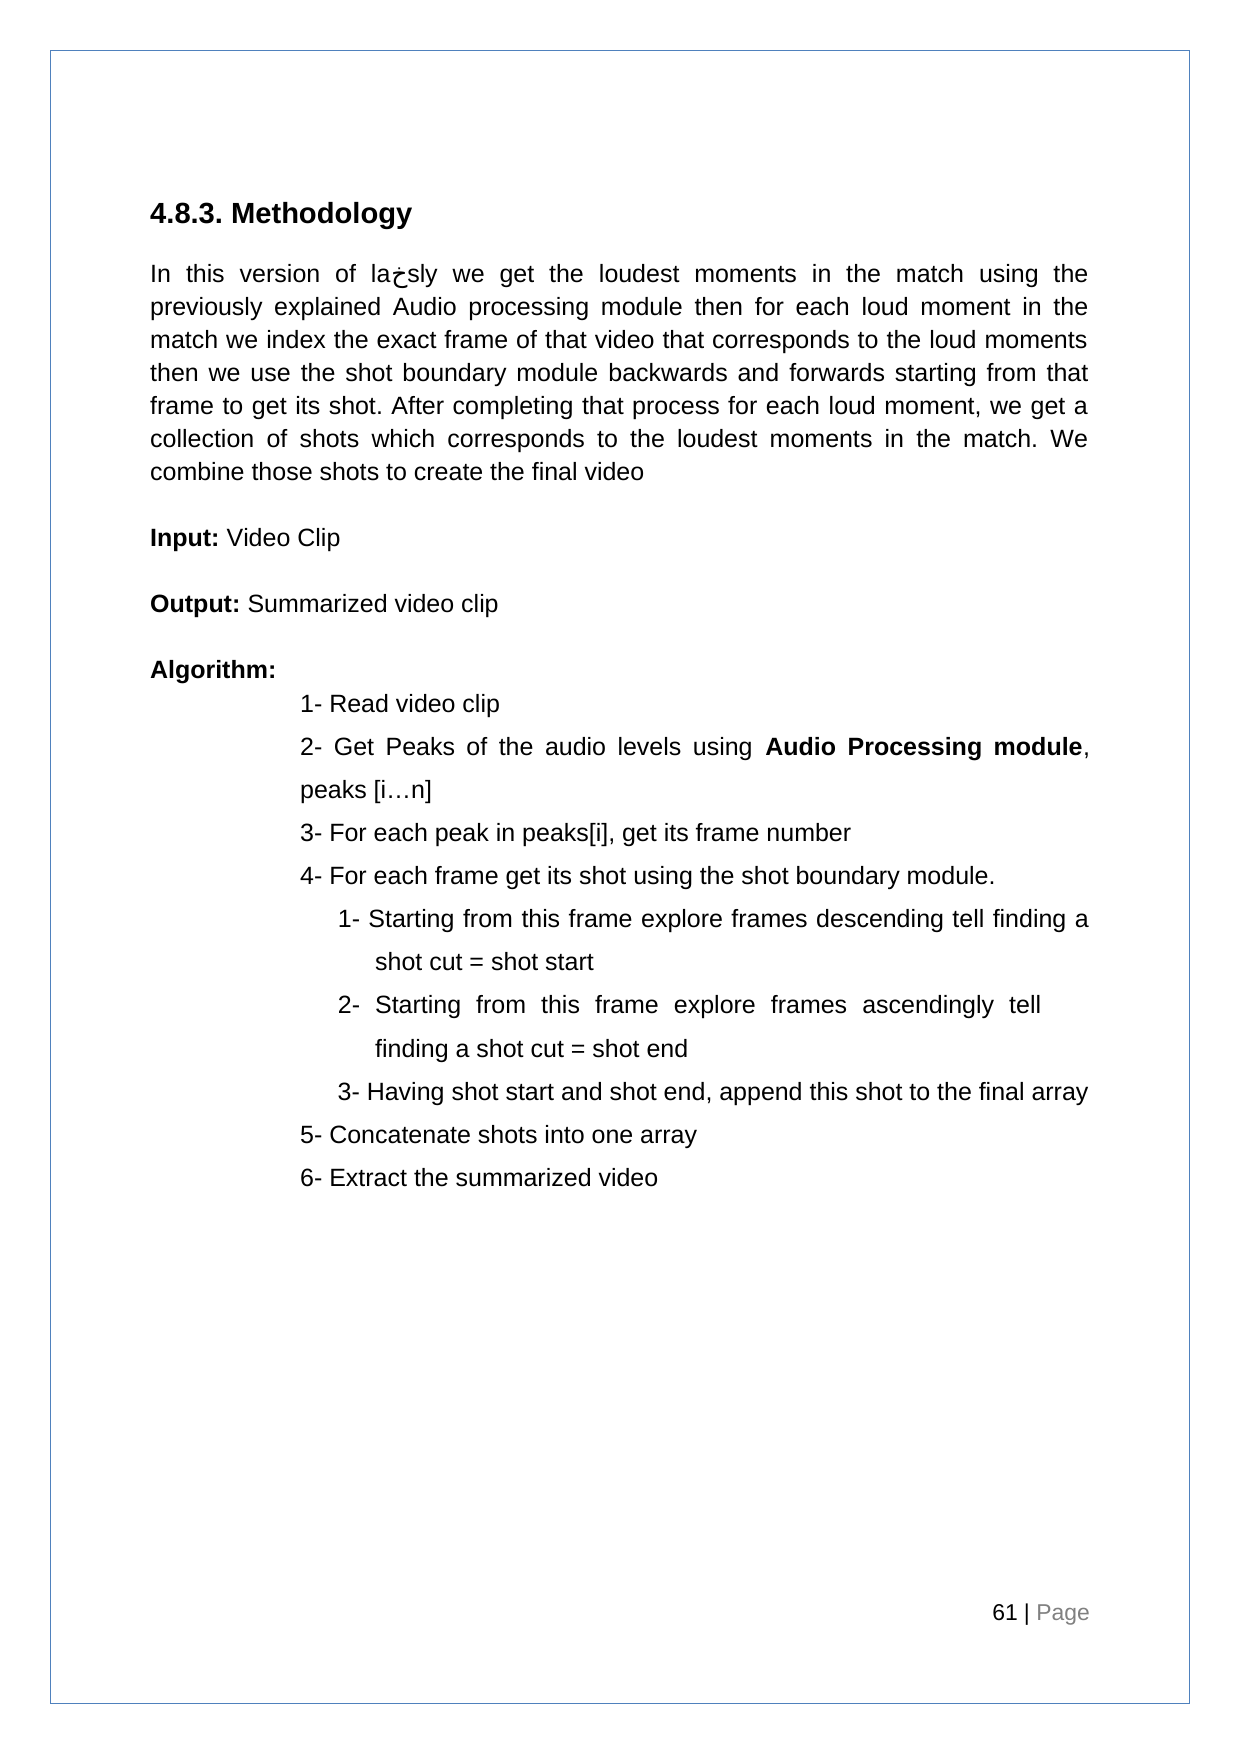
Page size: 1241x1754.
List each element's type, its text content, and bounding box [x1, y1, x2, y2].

text 3- For each peak in peaks[i], get its frame number [300, 818, 1090, 847]
text 4- For each frame get its shot using the shot boundary module. [300, 861, 1090, 890]
text In this version of laخsly we get the loudest moments in the match using the previously explained Audio processing module then for each loud moment in the match we index the exact frame of that video that corresponds to the loud moments then we use the shot boundary module backwards and forwards starting from that frame to get its shot. After completing that process for each loud moment, we get a collection of shots which corresponds to the loudest moments in the match. We combine those shots to create the final video [150, 259, 1090, 486]
text 2- Starting from this frame explore frames ascendingly tell finding a shot cut = shot end [338, 990, 1042, 1062]
text 5- Concatenate shots into one array [300, 1120, 1090, 1148]
text 3- Having shot start and shot end, append this shot to the final array [337, 1077, 1090, 1105]
text Input: Video Clip [150, 523, 1090, 552]
text 6- Extract the summarized video [300, 1163, 1090, 1192]
text Algorithm: [150, 656, 1090, 684]
text 1- Read video clip [300, 688, 1090, 717]
text 1- Starting from this frame explore frames descending tell finding a shot cut = shot start [338, 904, 1090, 976]
text Output: Summarized video clip [150, 589, 1090, 618]
subtitle 4.8.3. Methodology [150, 196, 1090, 229]
text 2- Get Peaks of the audio levels using Audio Processing module, peaks [i…n] [300, 732, 1090, 803]
